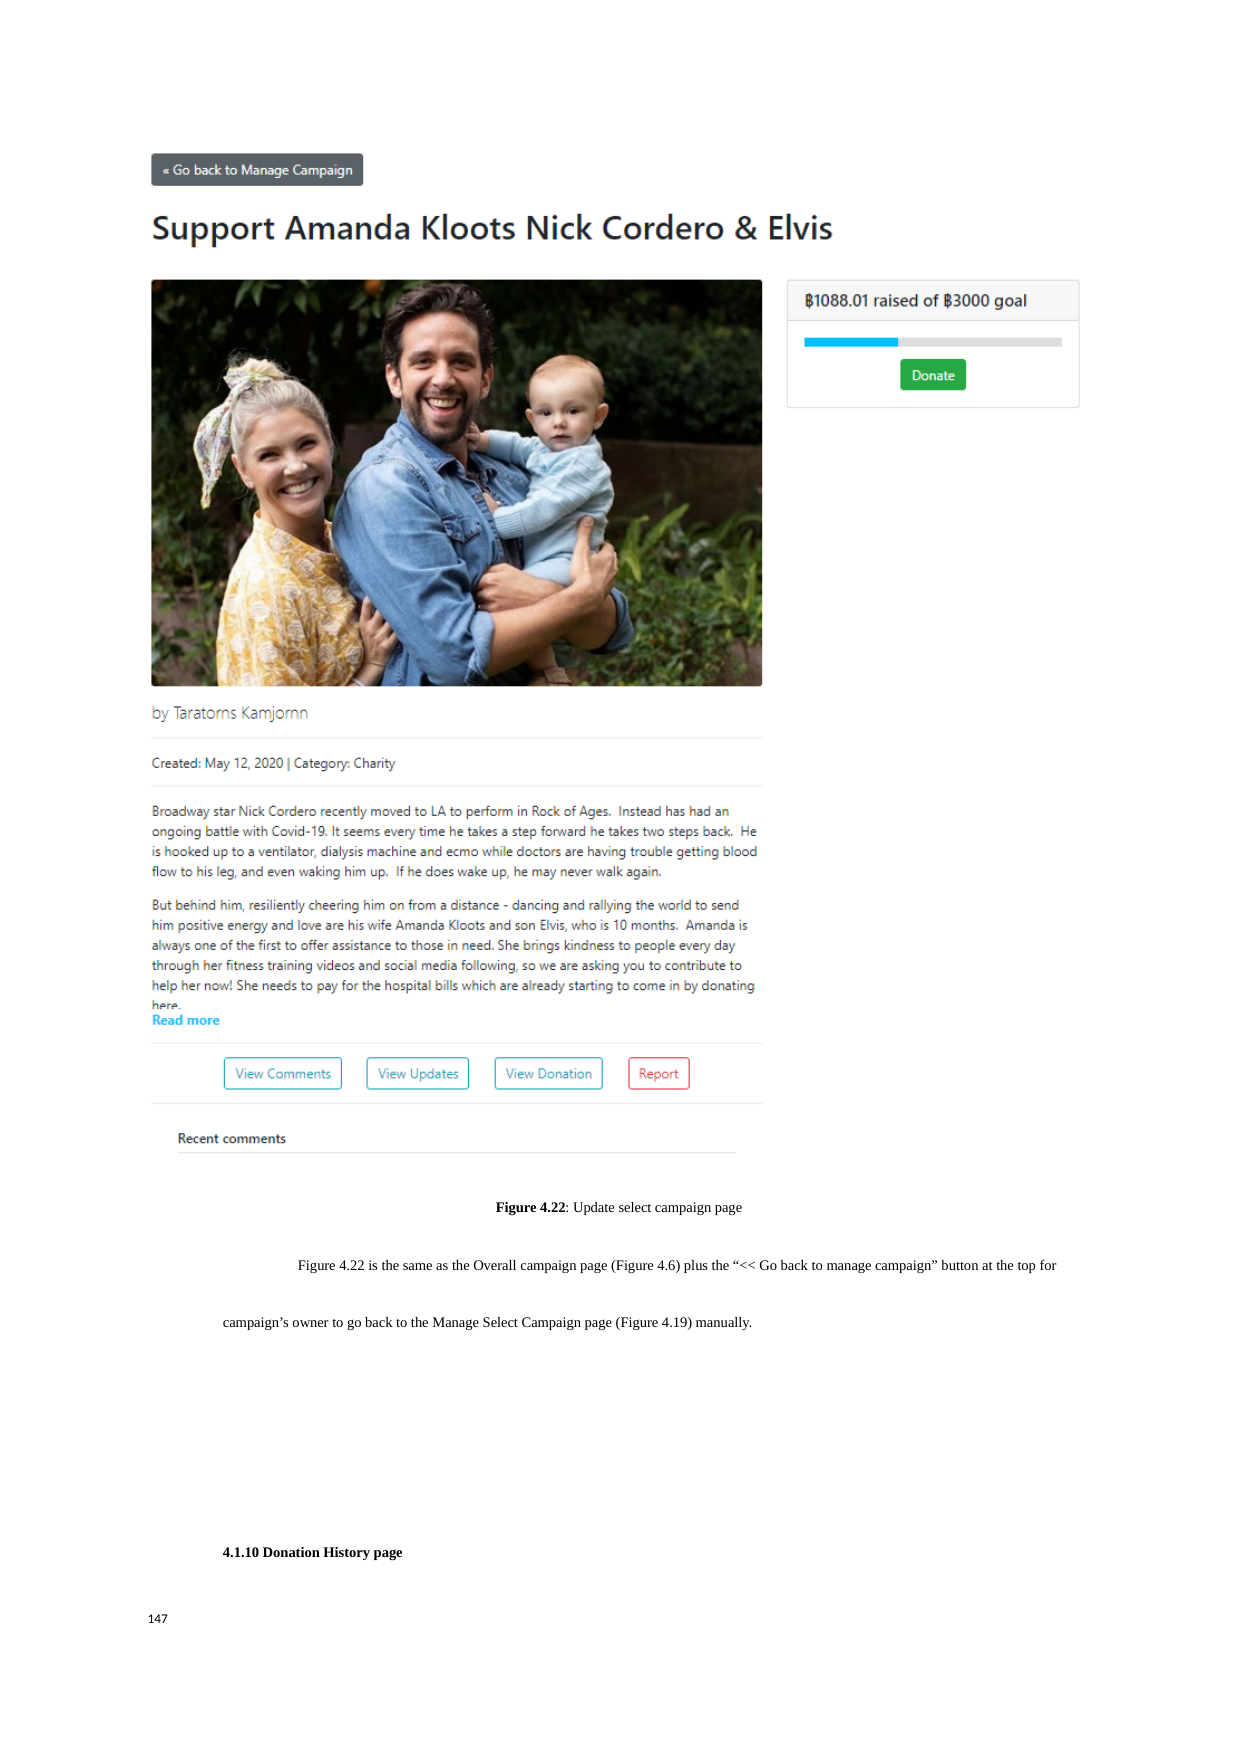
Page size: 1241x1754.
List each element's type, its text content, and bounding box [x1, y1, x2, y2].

text Figure 4.22: Update select campaign page [147, 1187, 1090, 1216]
text 4.1.10 Donation History page [148, 1532, 1090, 1561]
picture [147, 150, 1091, 1160]
text Figure 4.22 is the same as the Overall campaign page (Figure 4.6) plus the “<< Go back to manage campaign” button at the top for campaign’s owner to go back to the Manage Select Campaign page (Figure 4.19) manually. [223, 1245, 1090, 1331]
